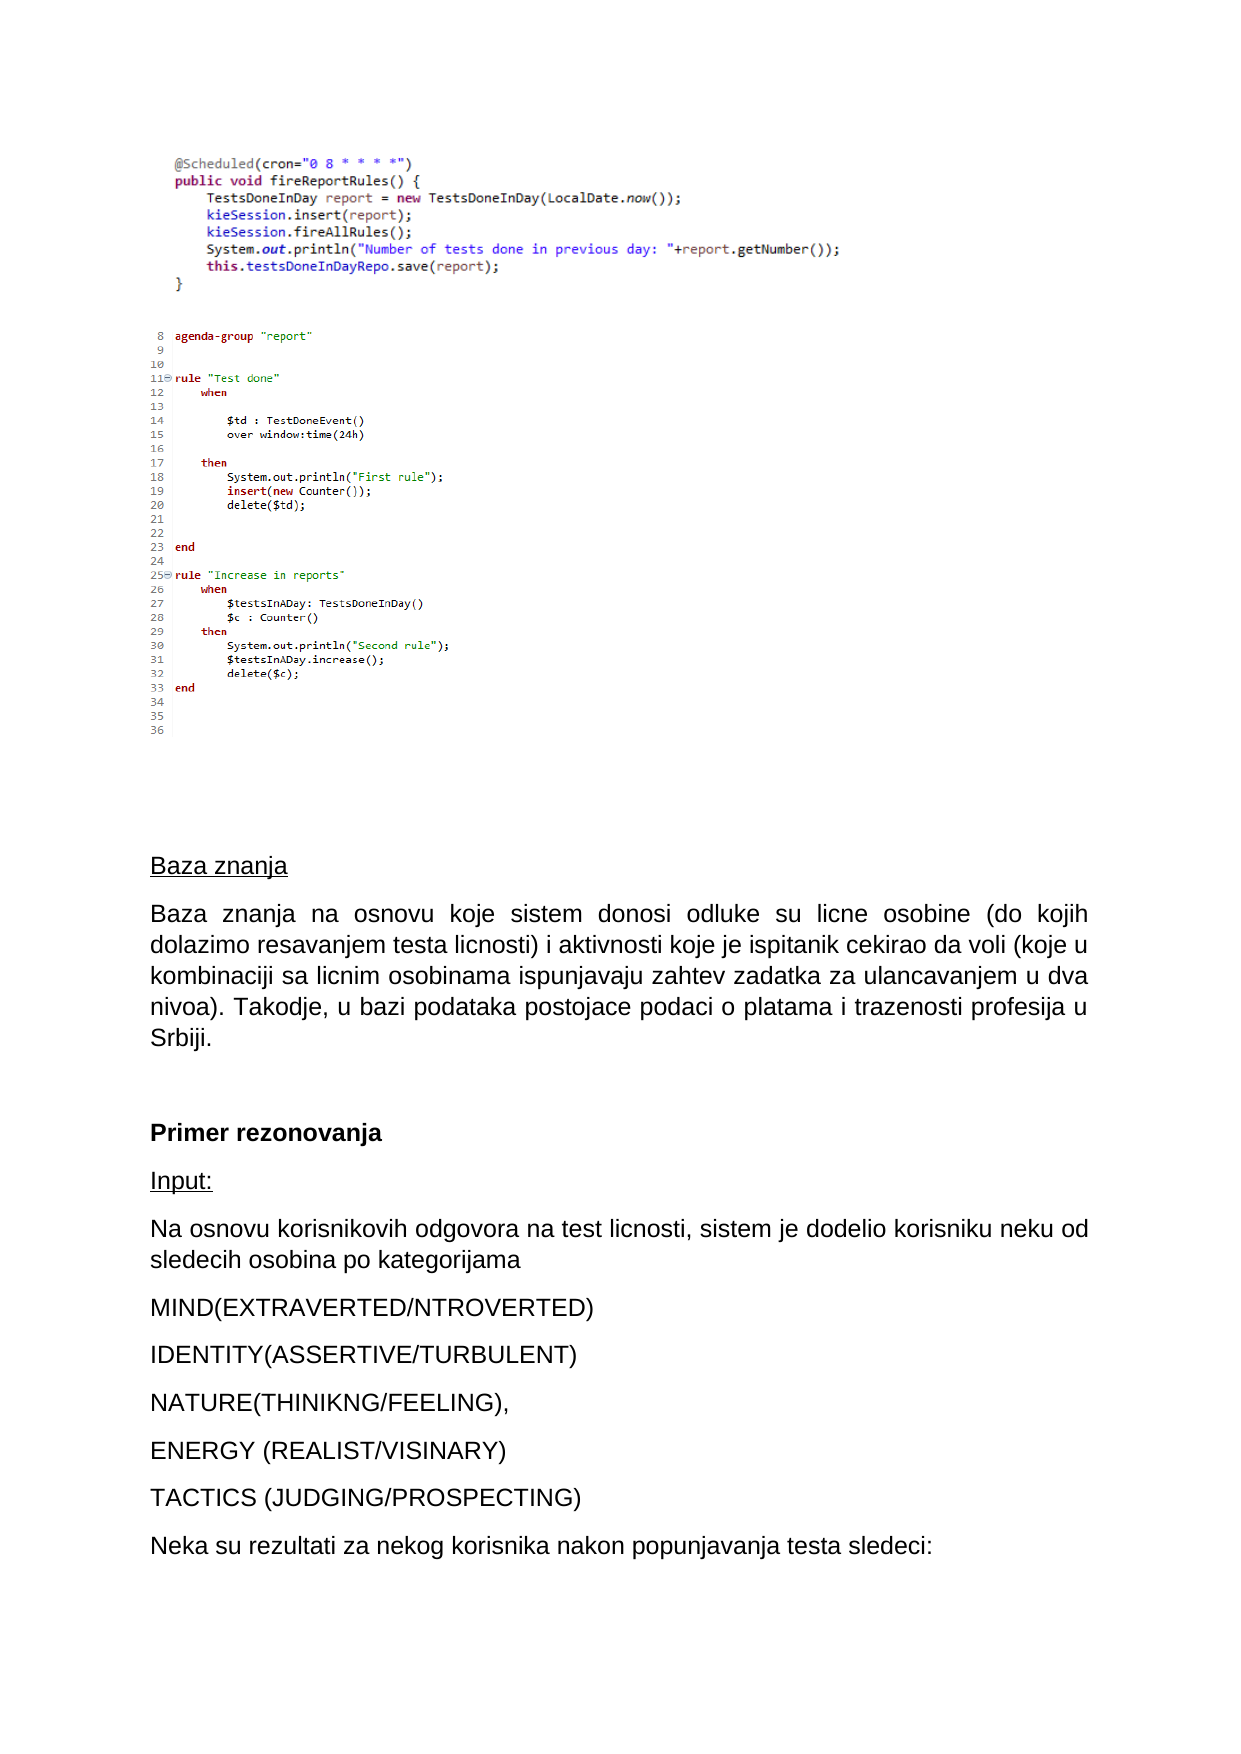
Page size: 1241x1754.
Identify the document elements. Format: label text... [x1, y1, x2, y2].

text MIND(EXTRAVERTED/NTROVERTED) [150, 1292, 1090, 1321]
picture [150, 150, 912, 314]
text Na osnovu korisnikovih odgovora na test licnosti, sistem je dodelio korisniku neku od sledecih osobina po kategorijama [150, 1214, 1090, 1273]
picture [150, 332, 562, 737]
text Baza znanja na osnovu koje sistem donosi odluke su licne osobine (do kojih dolazimo resavanjem testa licnosti) i aktivnosti koje je ispitanik cekirao da voli (koje u kombinaciji sa licnim osobinama ispunjavaju zahtev zadatka za ulancavanjem u dva nivoa). Takodje, u bazi podataka postojace podaci o platama i trazenosti profesija u Srbiji. [150, 899, 1090, 1052]
text IDENTITY(ASSERTIVE/TURBULENT) [150, 1340, 1090, 1369]
text ENERGY (REALIST/VISINARY) [150, 1436, 1090, 1464]
text Primer rezonovanja [150, 1118, 1090, 1147]
text NATURE(THINIKNG/FEELING), [150, 1388, 1090, 1417]
text Baza znanja [150, 851, 1090, 880]
text TACTICS (JUDGING/PROSPECTING) [150, 1483, 1090, 1512]
text Neka su rezultati za nekog korisnika nakon popunjavanja testa sledeci: [150, 1531, 1090, 1560]
text Input: [150, 1166, 1090, 1195]
